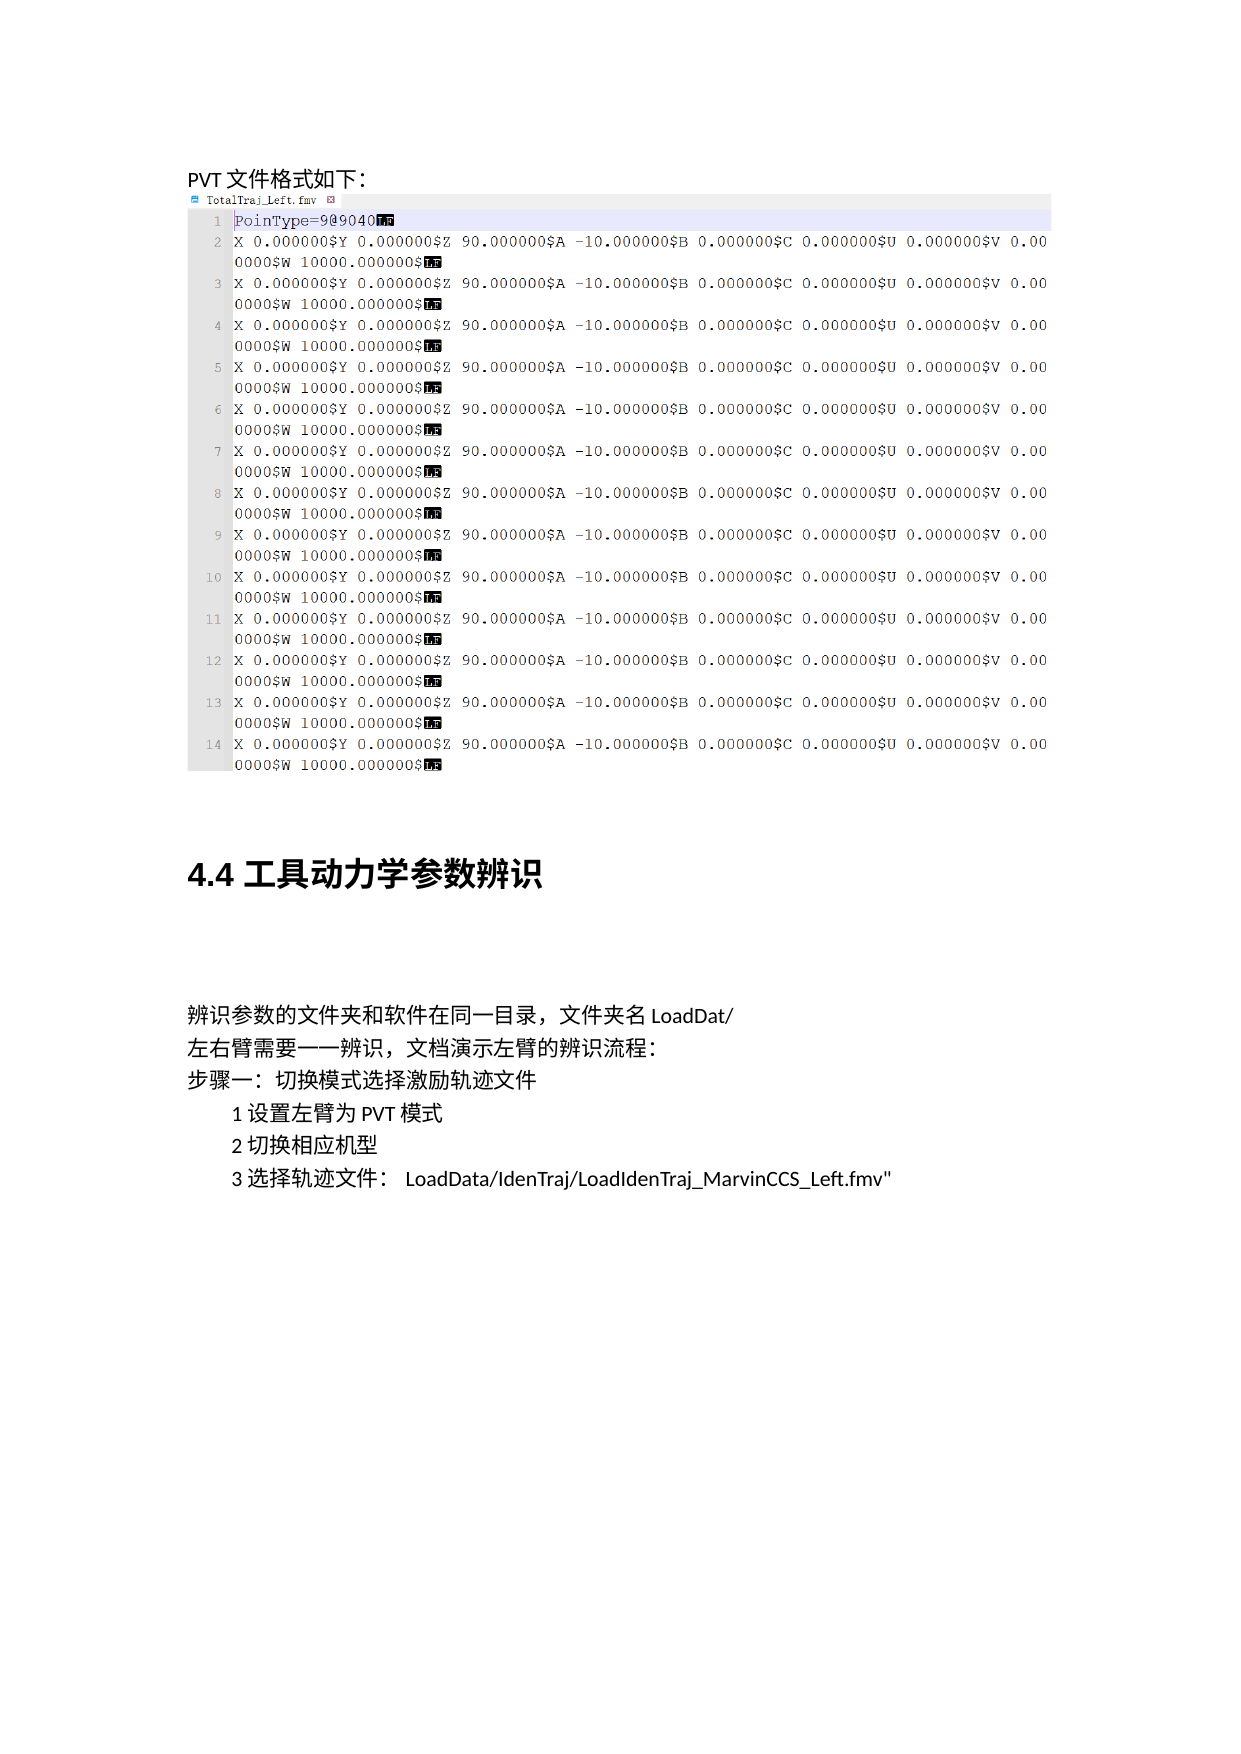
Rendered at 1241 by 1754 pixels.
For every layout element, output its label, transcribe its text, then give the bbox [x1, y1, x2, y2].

text 2 切换相应机型 [187, 1128, 1053, 1160]
subtitle 4.4 工具动力学参数辨识 [187, 839, 1053, 904]
text PVT文件格式如下： [187, 162, 1053, 194]
text 左右臂需要一一辨识，文档演示左臂的辨识流程： [187, 1030, 1053, 1063]
picture [187, 194, 1052, 771]
text 辨识参数的文件夹和软件在同一目录，文件夹名LoadDat/ [187, 998, 1053, 1030]
text 3 选择轨迹文件： LoadData/IdenTraj/LoadIdenTraj_MarvinCCS_Left.fmv" [187, 1160, 1053, 1193]
text 步骤一：切换模式选择激励轨迹文件 [187, 1063, 1053, 1095]
text 1 设置左臂为PVT模式 [187, 1095, 1053, 1128]
